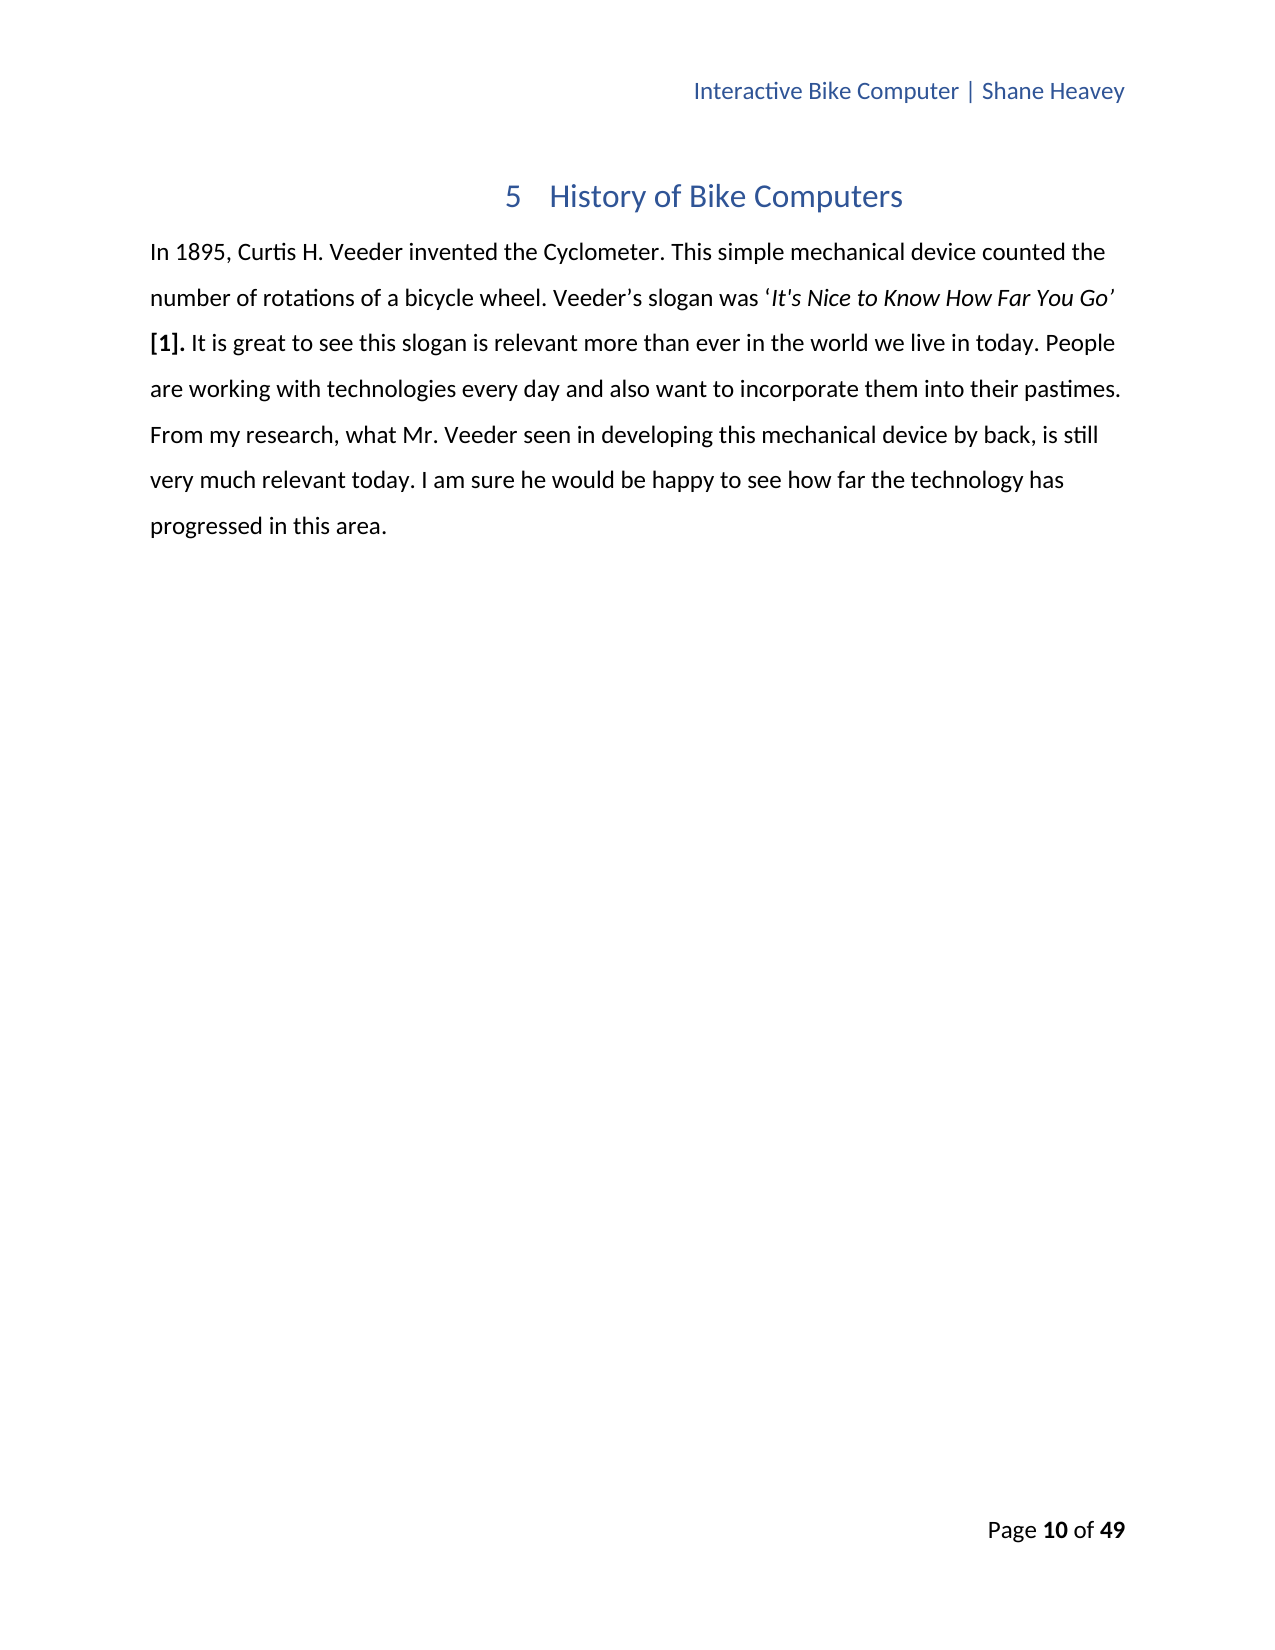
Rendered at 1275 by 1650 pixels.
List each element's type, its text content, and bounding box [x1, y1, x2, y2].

subtitle History of Bike Computers [504, 175, 1125, 216]
text In 1895, Curtis H. Veeder invented the Cyclometer. This simple mechanical device counted the number of rotations of a bicycle wheel. Veeder’s slogan was ‘It's Nice to Know How Far You Go’ [1]. It is great to see this slogan is relevant more than ever in the world we live in today. People are working with technologies every day and also want to incorporate them into their pastimes. From my research, what Mr. Veeder seen in developing this mechanical device by back, is still very much relevant today. I am sure he would be happy to see how far the technology has progressed in this area. [150, 236, 1125, 541]
